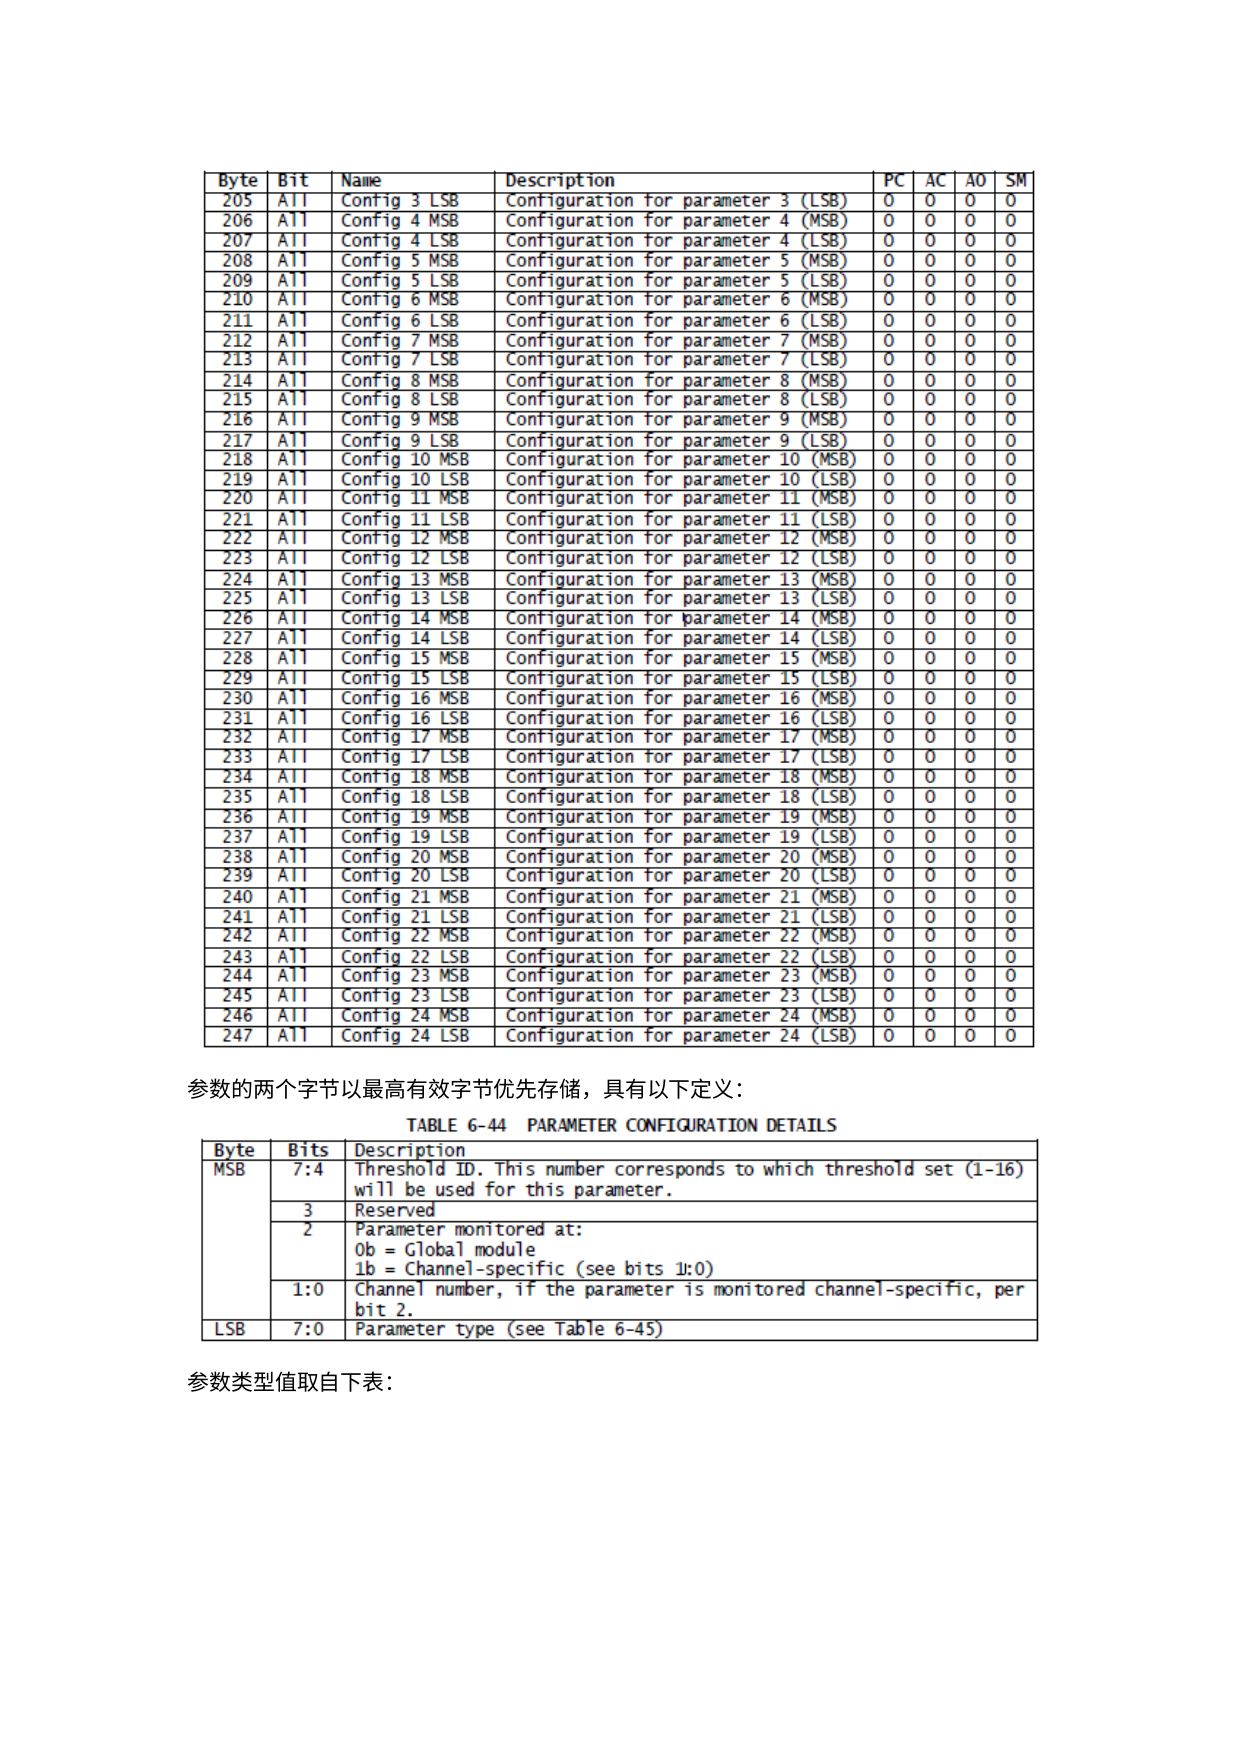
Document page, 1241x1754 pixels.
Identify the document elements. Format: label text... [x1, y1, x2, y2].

picture [187, 162, 1053, 1049]
picture [187, 1104, 1053, 1356]
text 参数的两个字节以最高有效字节优先存储，具有以下定义： [187, 1072, 1053, 1104]
text 参数类型值取自下表： [187, 1364, 1053, 1397]
